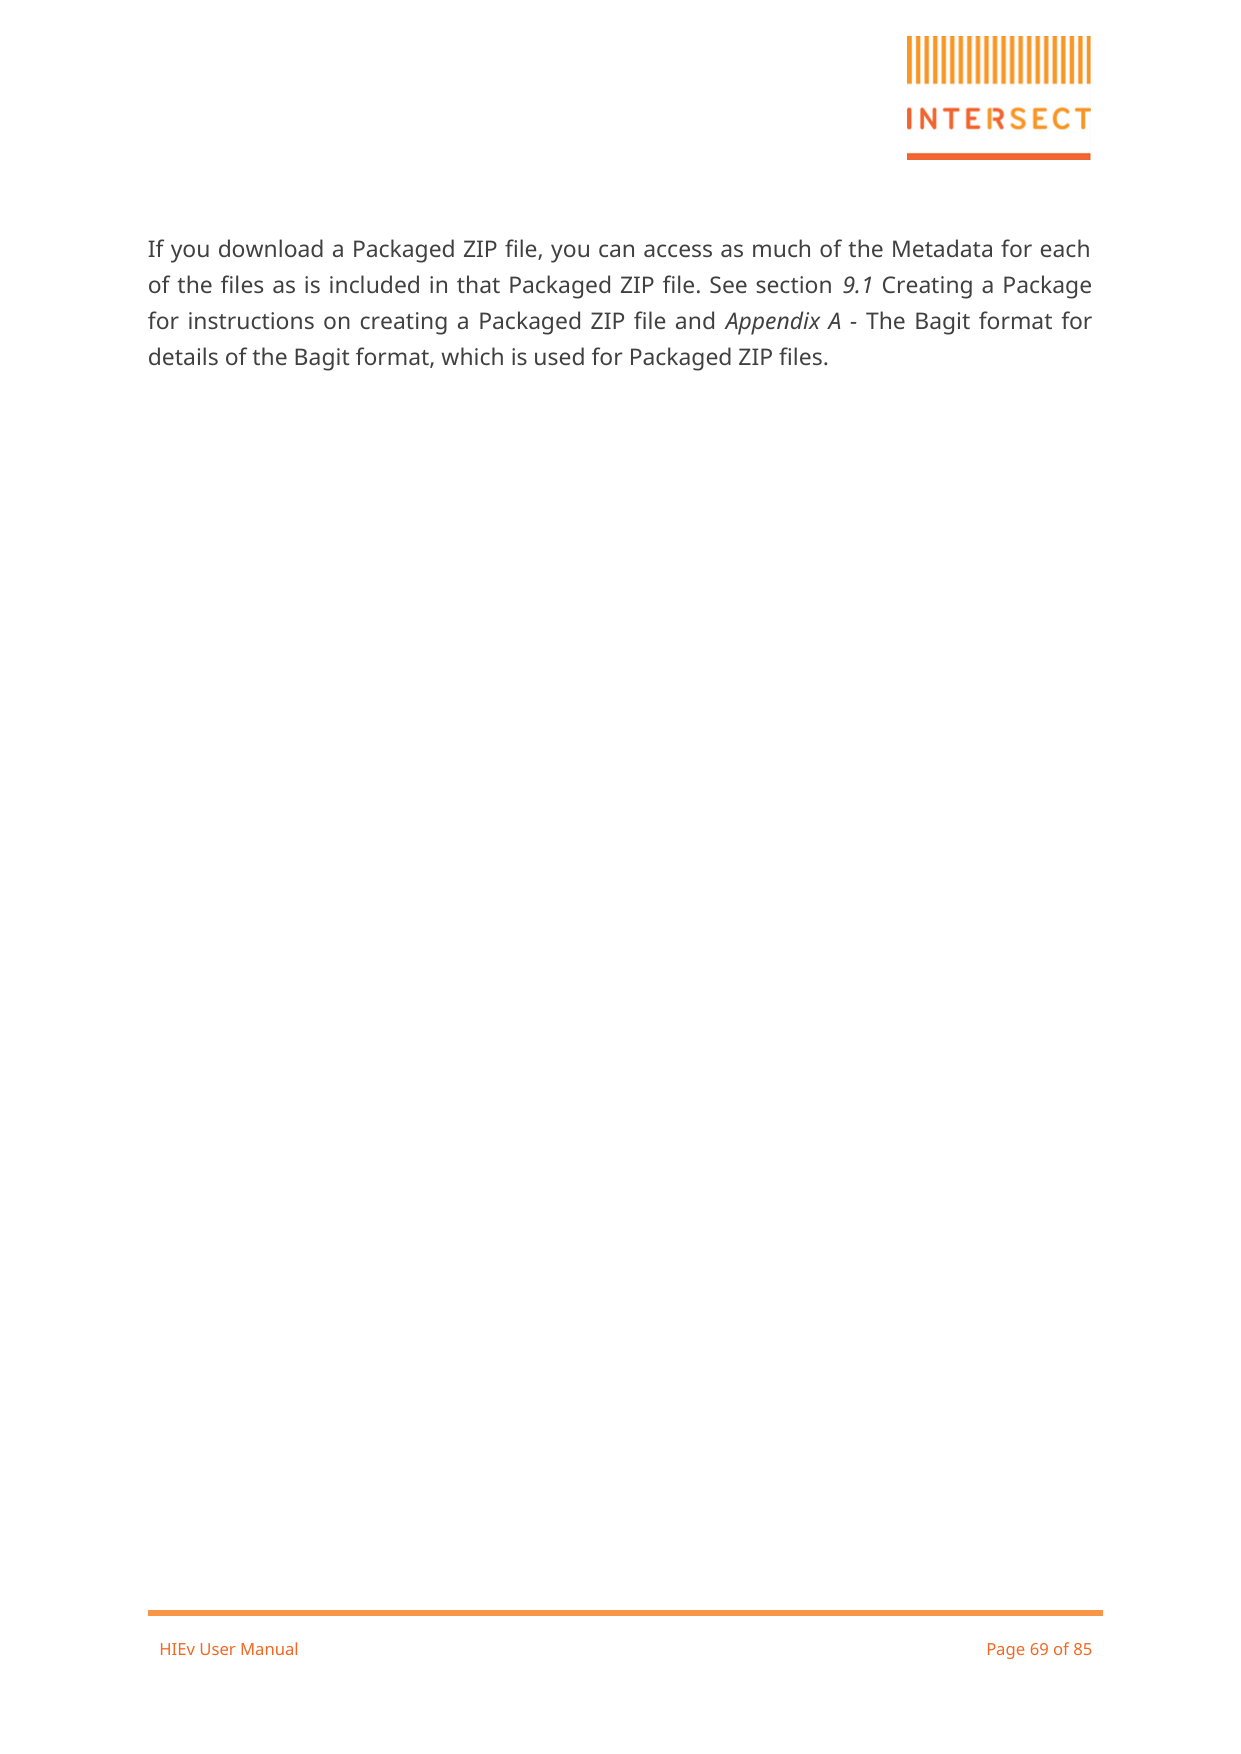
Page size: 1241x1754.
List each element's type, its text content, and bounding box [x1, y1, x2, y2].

picture [905, 34, 1093, 162]
